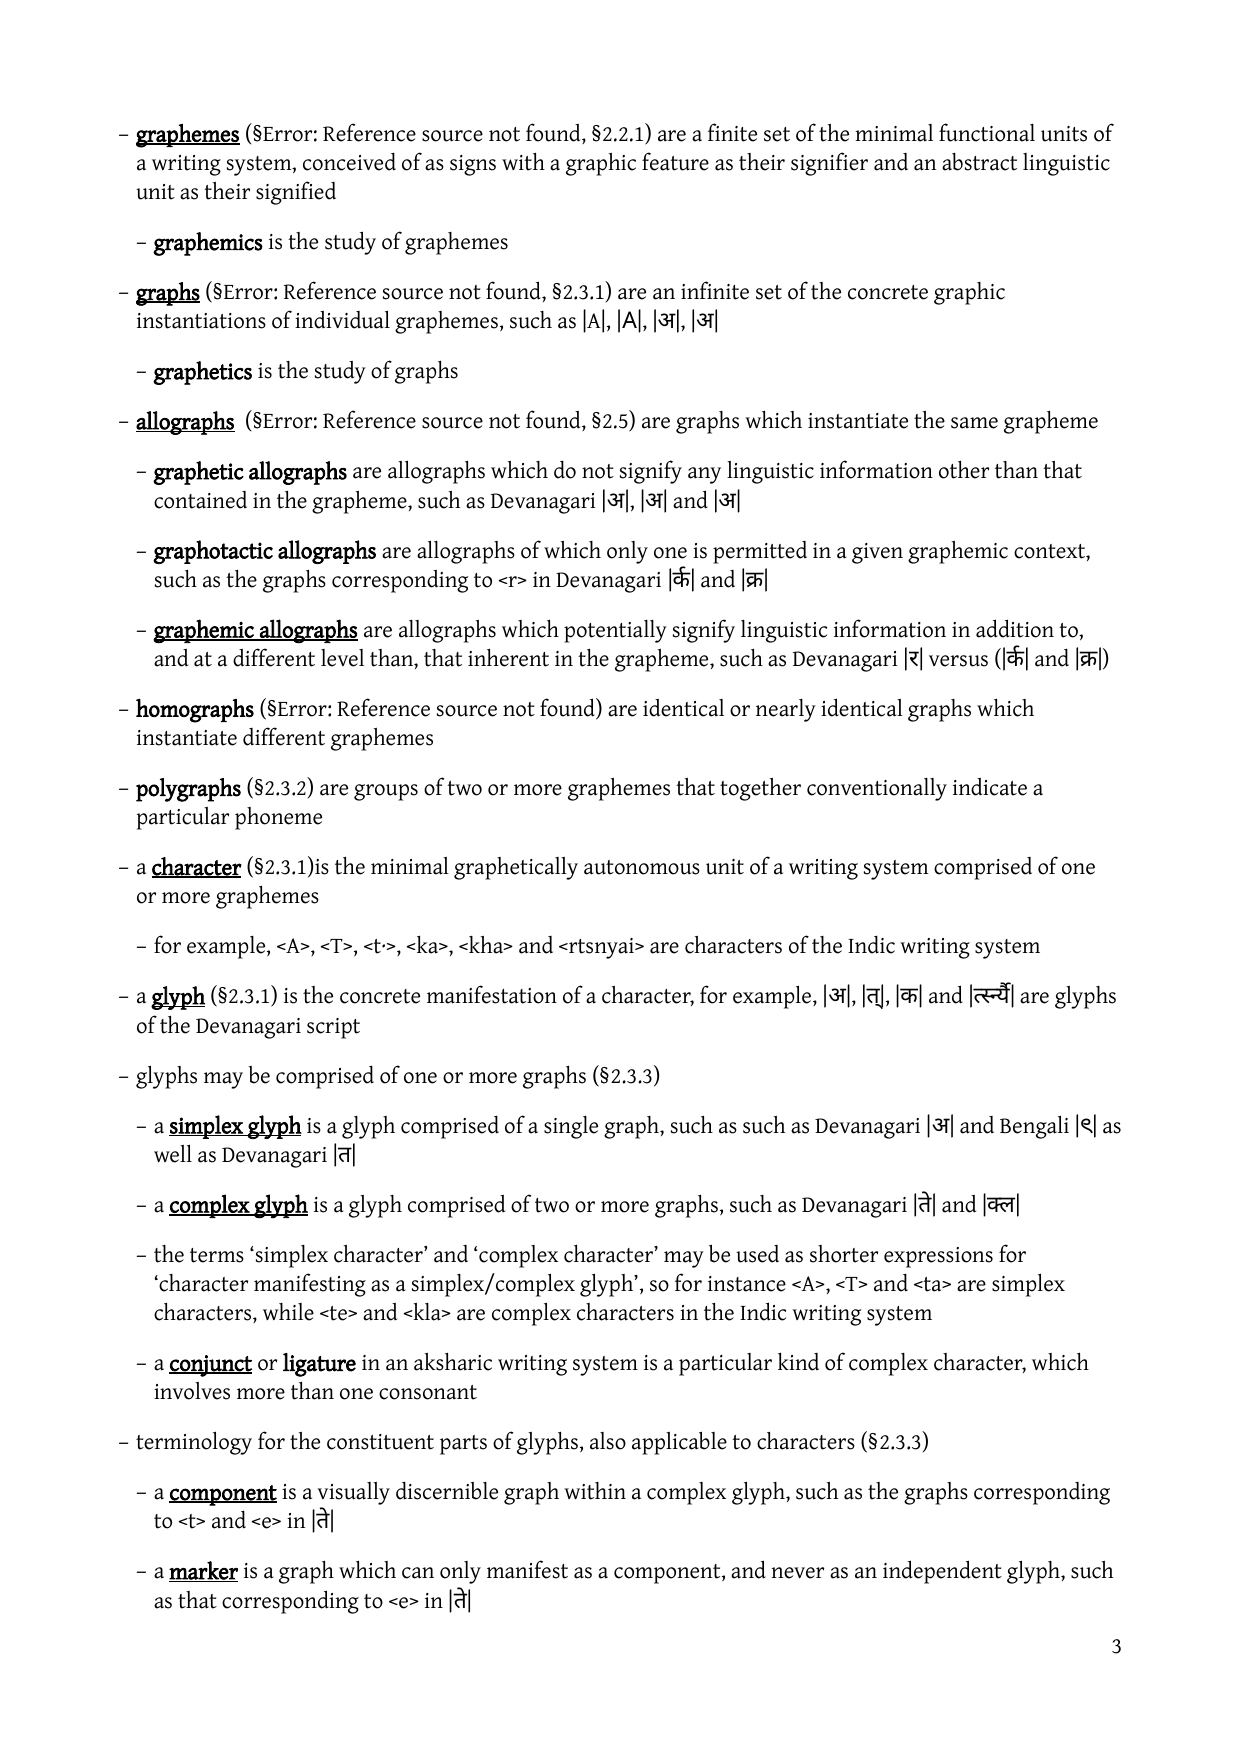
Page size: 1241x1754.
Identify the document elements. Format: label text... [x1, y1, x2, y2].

list graphotactic allographs are allographs of which only one is permitted in a given graphemic context, such as the graphs corresponding to <r> in Devanagari |र्क| and |क्र| [136, 535, 1122, 593]
list a character (§2.4.1)is the minimal graphetically autonomous unit of a writing system comprised of one or more graphemes [118, 851, 1122, 910]
list a glyph (§2.4.1) is the concrete manifestation of a character, for example, |अ|, |त्|, |क| and |र्त्स्न्यै| are glyphs of the Devanagari script [118, 981, 1122, 1039]
list a complex glyph is a glyph comprised of two or more graphs, such as Devanagari |ते| and |क्ल| [136, 1189, 1122, 1218]
list a component is a visually discernible graph within a complex glyph, such as the graphs corresponding to <t> and <e> in |ते| [136, 1476, 1122, 1535]
list for example, <A>, <T>, <t·>, <ka>, <kha> and <rtsnyai> are characters of the Indic writing system [136, 931, 1122, 960]
list graphemic allographs are allographs which potentially signify linguistic information in addition to, and at a different level than, that inherent in the grapheme, such as Devanagari |र| versus (|र्क| and |क्र|) [136, 614, 1122, 672]
list a conjunct or ligature in an aksharic writing system is a particular kind of complex character, which involves more than one consonant [136, 1347, 1122, 1406]
list terminology for the constituent parts of glyphs, also applicable to characters (§2.4.3) [118, 1426, 1122, 1456]
list a simplex glyph is a glyph comprised of a single graph, such as such as Devanagari |अ| and Bengali |ৎ| as well as Devanagari |त| [136, 1110, 1122, 1168]
list a marker is a graph which can only manifest as a component, and never as an independent glyph, such as that corresponding to <e> in |ते| [136, 1556, 1122, 1614]
list graphetic allographs are allographs which do not signify any linguistic information other than that contained in the grapheme, such as Devanagari |अ|, |अ| and |अ| [136, 456, 1122, 514]
list glyphs may be comprised of one or more graphs (§2.4.3) [118, 1060, 1122, 1089]
list the terms ‘simplex character’ and ‘complex character’ may be used as shorter expressions for ‘character manifesting as a simplex/complex glyph’, so for instance <A>, <T> and <ta> are simplex characters, while <te> and <kla> are complex characters in the Indic writing system [136, 1239, 1122, 1326]
list polygraphs (§2.4.2) are groups of two or more graphemes that together conventionally indicate a particular phoneme [118, 772, 1122, 831]
list graphemics is the study of graphemes [136, 226, 1122, 256]
list graphetics is the study of graphs [136, 356, 1122, 385]
